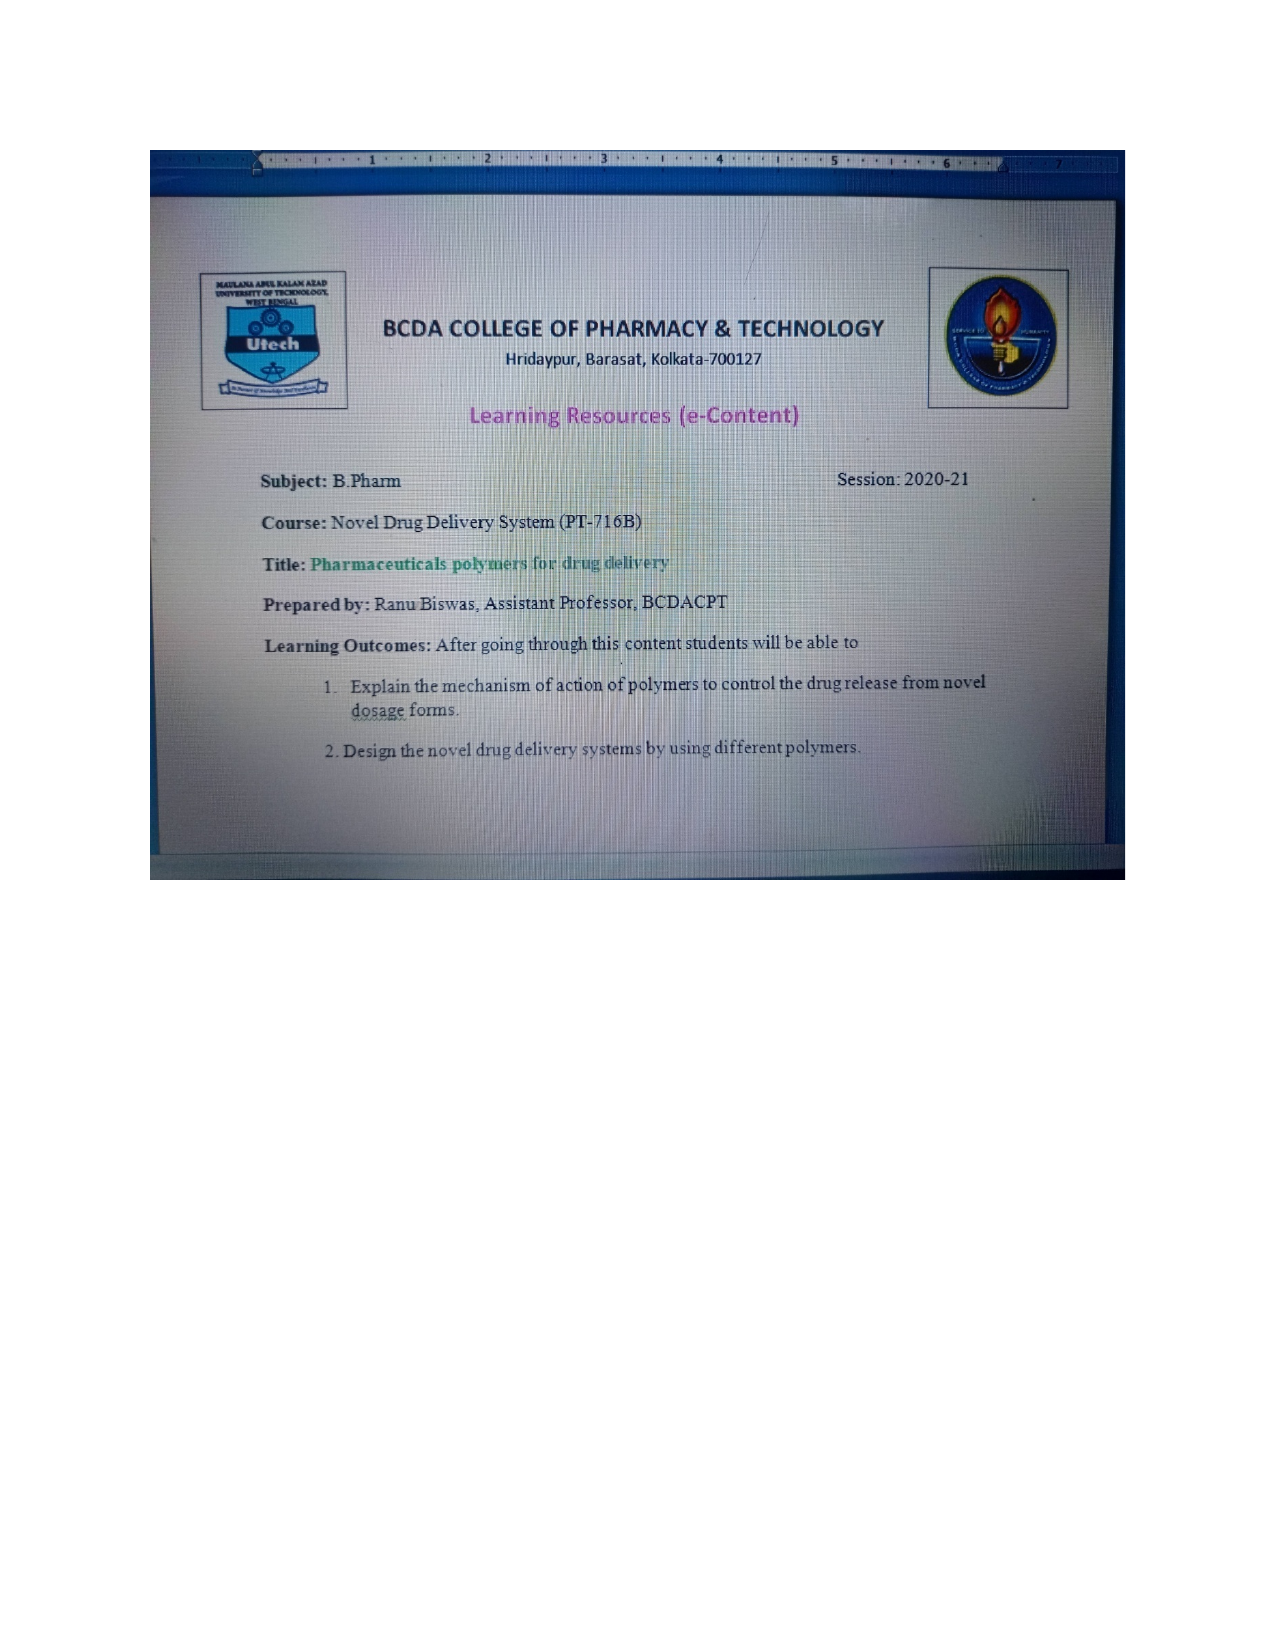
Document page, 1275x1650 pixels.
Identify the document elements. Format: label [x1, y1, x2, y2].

picture [150, 150, 1125, 880]
